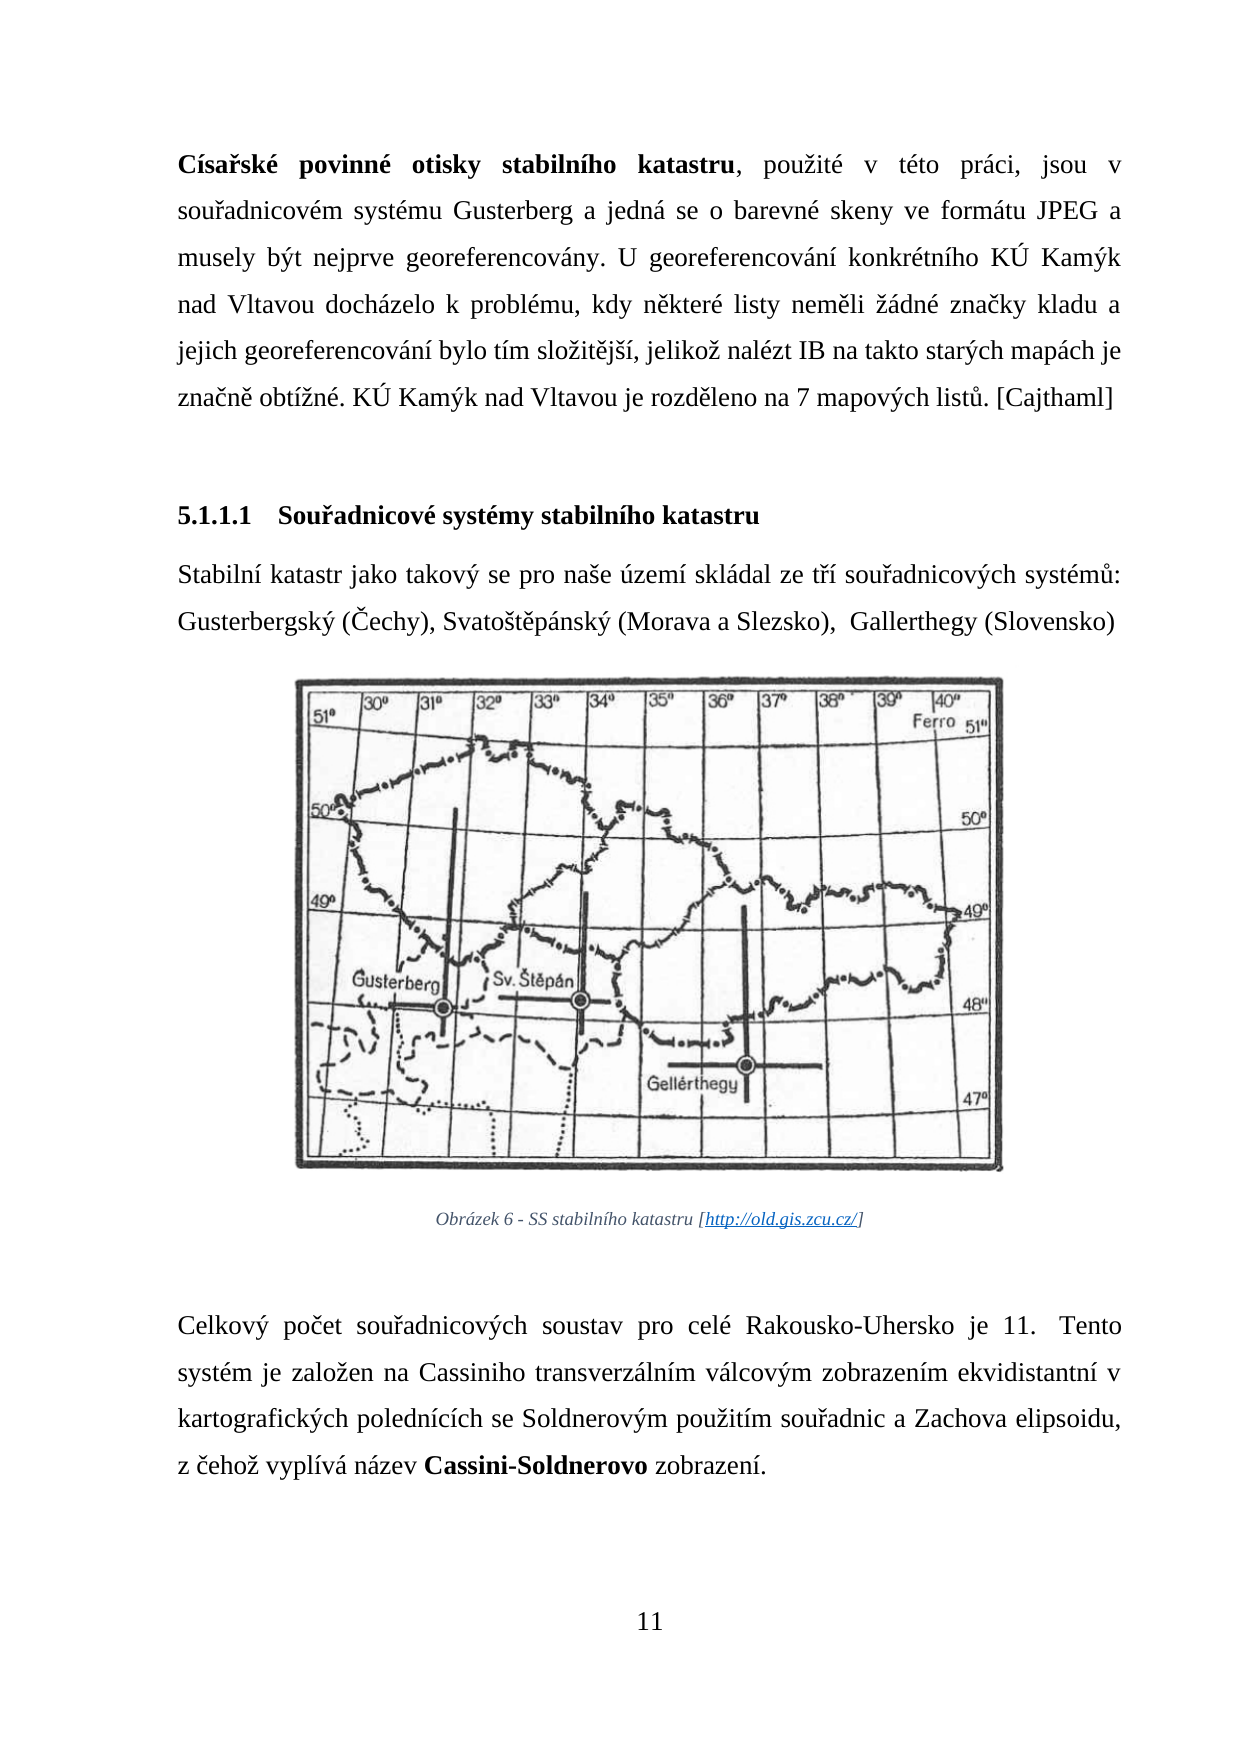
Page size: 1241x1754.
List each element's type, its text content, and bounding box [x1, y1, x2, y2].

text Stabilní katastr jako takový se pro naše území skládal ze tří souřadnicových systémů: Gusterbergský (Čechy), Svatoštěpánský (Morava a Slezsko), Gallerthegy (Slovensko) [177, 558, 1122, 636]
text Celkový počet souřadnicových soustav pro celé Rakousko-Uhersko je 11. Tento systém je založen na Cassiniho transverzálním válcovým zobrazením ekvidistantní v kartografických polednících se Soldnerovým použitím souřadnic a Zachova elipsoidu, z čehož vyplívá název Cassini-Soldnerovo zobrazení. [177, 1309, 1122, 1480]
picture [280, 664, 1020, 1180]
subtitle Souřadnicové systémy stabilního katastru [177, 499, 1122, 531]
text Císařské povinné otisky stabilního katastru, použité v této práci, jsou v souřadnicovém systému Gusterberg a jedná se o barevné skeny ve formátu JPEG a musely být nejprve georeferencovány. U georeferencování konkrétního KÚ Kamýk nad Vltavou docházelo k problému, kdy některé listy neměli žádné značky kladu a jejich georeferencování bylo tím složitější, jelikož nalézt IB na takto starých mapách je značně obtížné. KÚ Kamýk nad Vltavou je rozděleno na 7 mapových listů. [Cajthaml] [177, 148, 1122, 412]
text Obrázek 6 - SS stabilního katastru [http://old.gis.zcu.cz/] [177, 1207, 1122, 1229]
